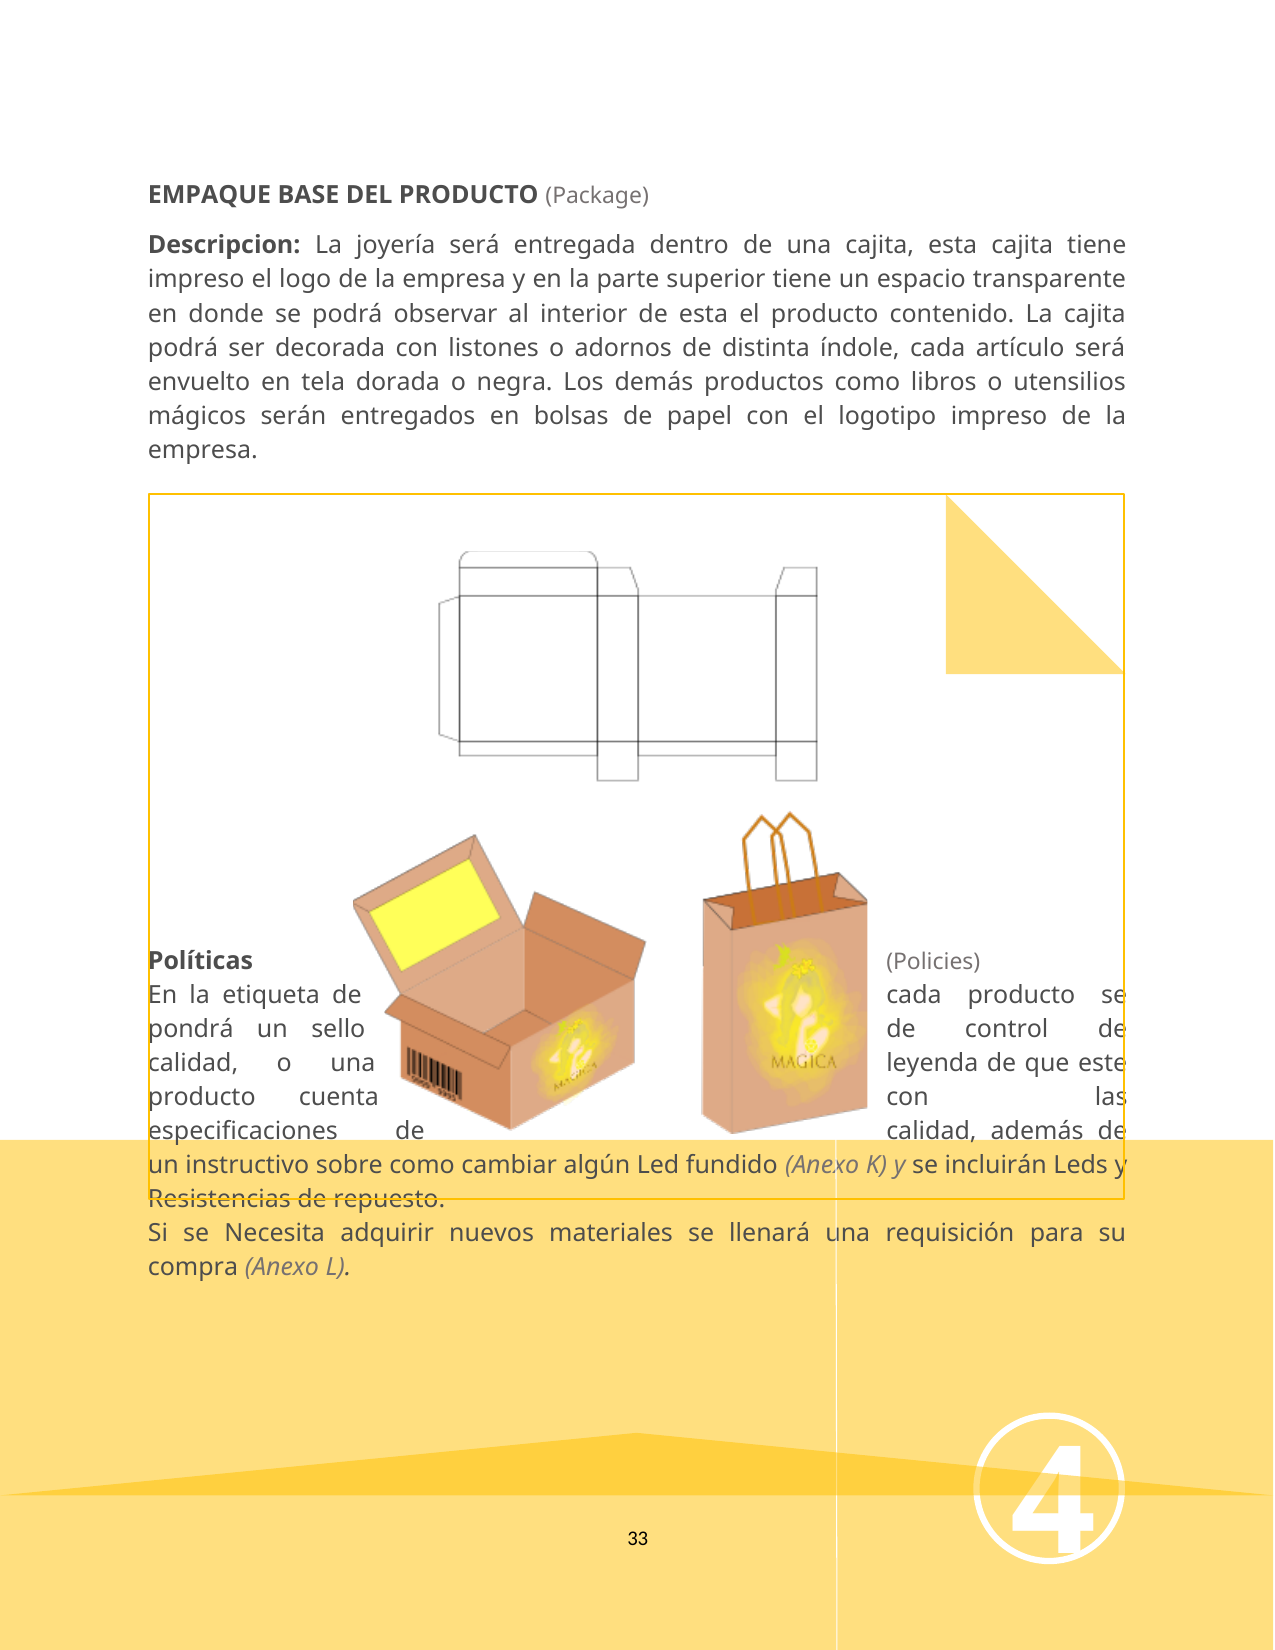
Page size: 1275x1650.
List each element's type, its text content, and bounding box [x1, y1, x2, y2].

text Descripcion: La joyería será entregada dentro de una cajita, esta cajita tiene impreso el logo de la empresa y en la parte superior tiene un espacio transparente en donde se podrá observar al interior de esta el producto contenido. La cajita podrá ser decorada con listones o adornos de distinta índole, cada artículo será envuelto en tela dorada o negra. Los demás productos como libros o utensilios mágicos serán entregados en bolsas de papel con el logotipo impreso de la empresa. [148, 227, 1127, 466]
text Políticas (Policies) [150, 942, 378, 976]
text Si se Necesita adquirir nuevos materiales se llenará una requisición para su compra (Anexo L). [148, 1215, 835, 1283]
text EMPAQUE BASE DEL PRODUCTO (Package) [148, 177, 1127, 211]
text Si se Necesita adquirir nuevos materiales se llenará una requisición para su compra (Anexo L). [837, 1215, 1127, 1283]
text En la etiqueta de cada producto se pondrá un sello de control de calidad, o una leyenda de que este producto cuenta con las especificaciones de calidad, además de un instructivo sobre como cambiar algún Led fundido (Anexo K) y se incluirán Leds y Resistencias de repuesto. [150, 976, 1123, 1198]
text En la etiqueta de cada producto se pondrá un sello de control de calidad, o una leyenda de que este producto cuenta con las especificaciones de calidad, además de un instructivo sobre como cambiar algún Led fundido (Anexo K) y se incluirán Leds y Resistencias de repuesto. [837, 976, 1127, 1215]
picture [351, 551, 868, 1131]
text Políticas (Policies) [868, 942, 1123, 976]
